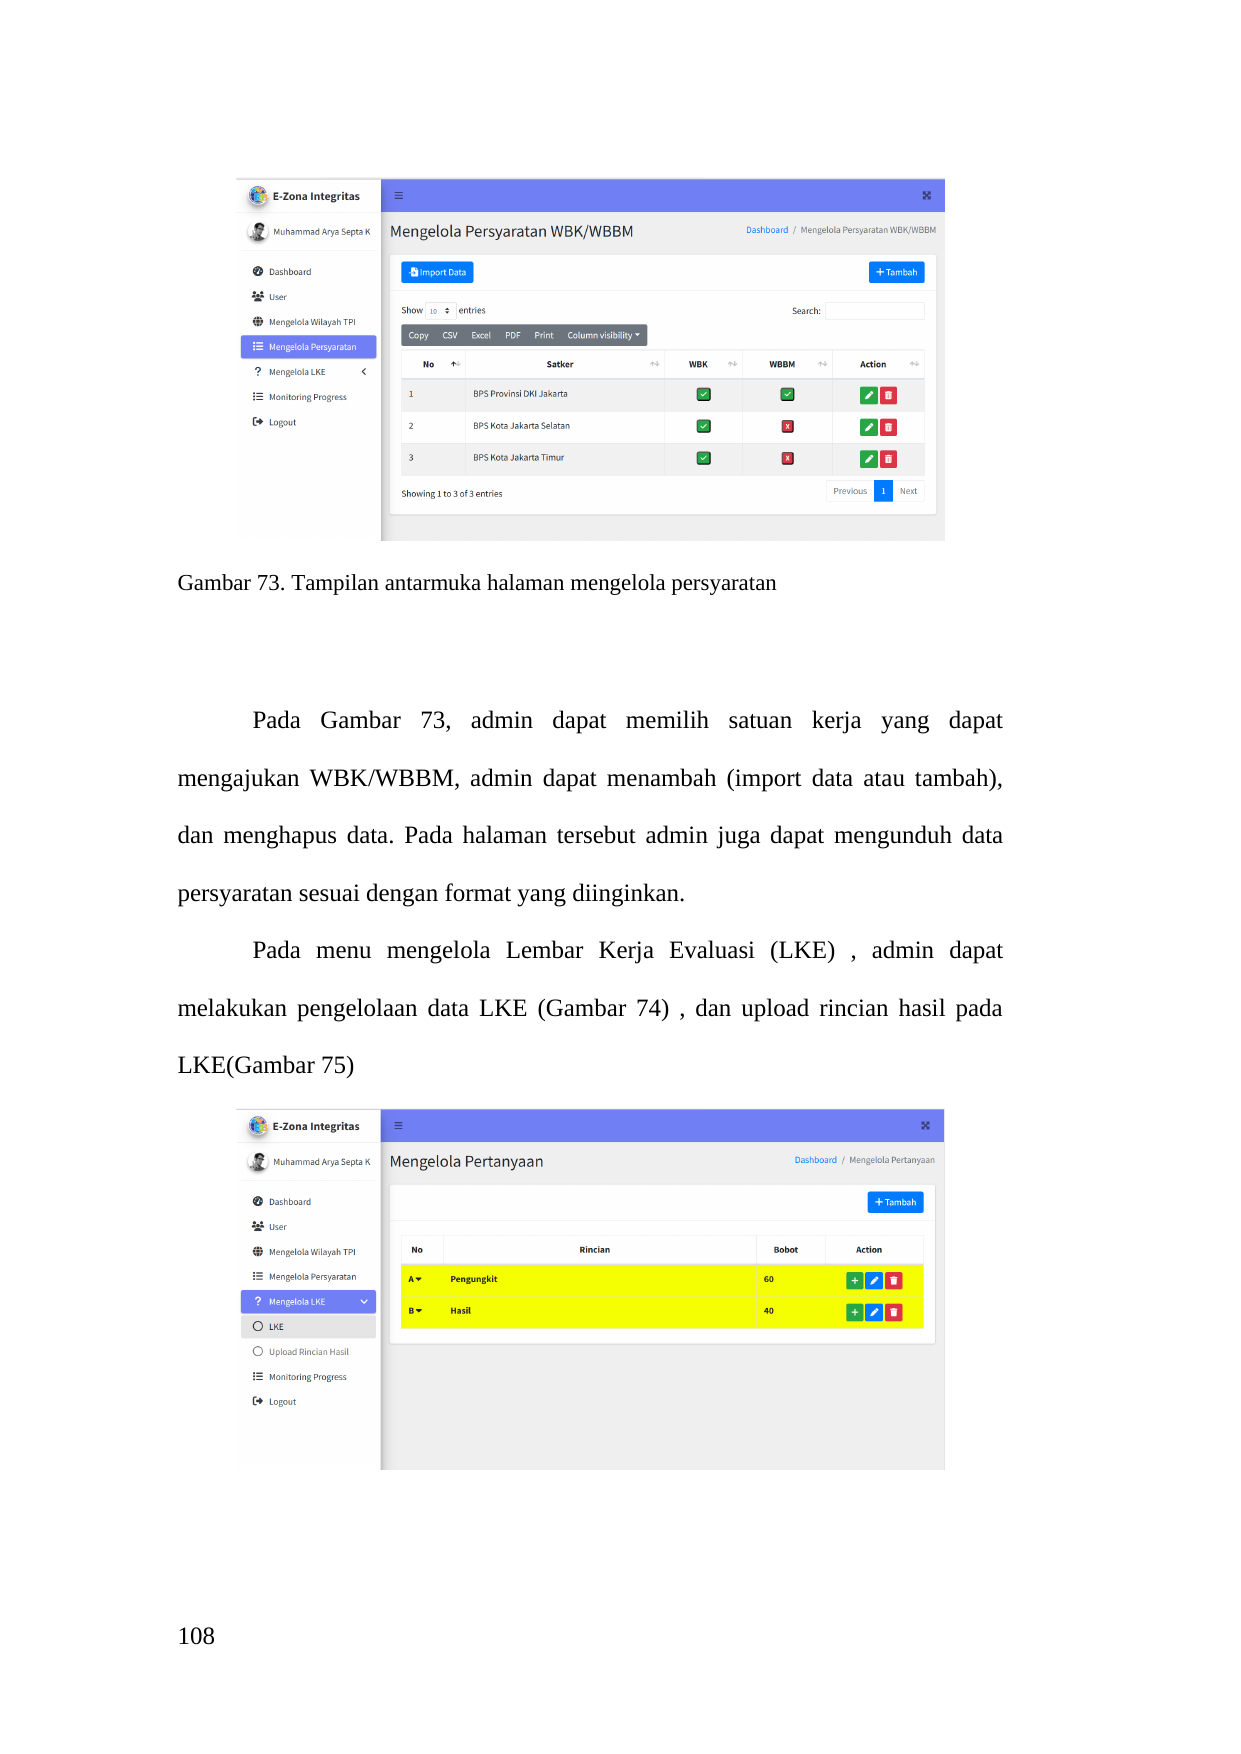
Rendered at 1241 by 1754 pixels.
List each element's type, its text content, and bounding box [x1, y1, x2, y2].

text Gambar 73. Tampilan antarmuka halaman mengelola persyaratan [177, 569, 1004, 596]
picture [236, 177, 945, 541]
text Pada Gambar 73, admin dapat memilih satuan kerja yang dapat mengajukan WBK/WBBM, admin dapat menambah (import data atau tambah), dan menghapus data. Pada halaman tersebut admin juga dapat mengunduh data persyaratan sesuai dengan format yang diinginkan. [177, 706, 1004, 907]
picture [236, 1108, 945, 1470]
text Pada menu mengelola Lembar Kerja Evaluasi (LKE) , admin dapat melakukan pengelolaan data LKE (Gambar 74) , dan upload rincian hasil pada LKE(Gambar 75) [177, 936, 1004, 1079]
